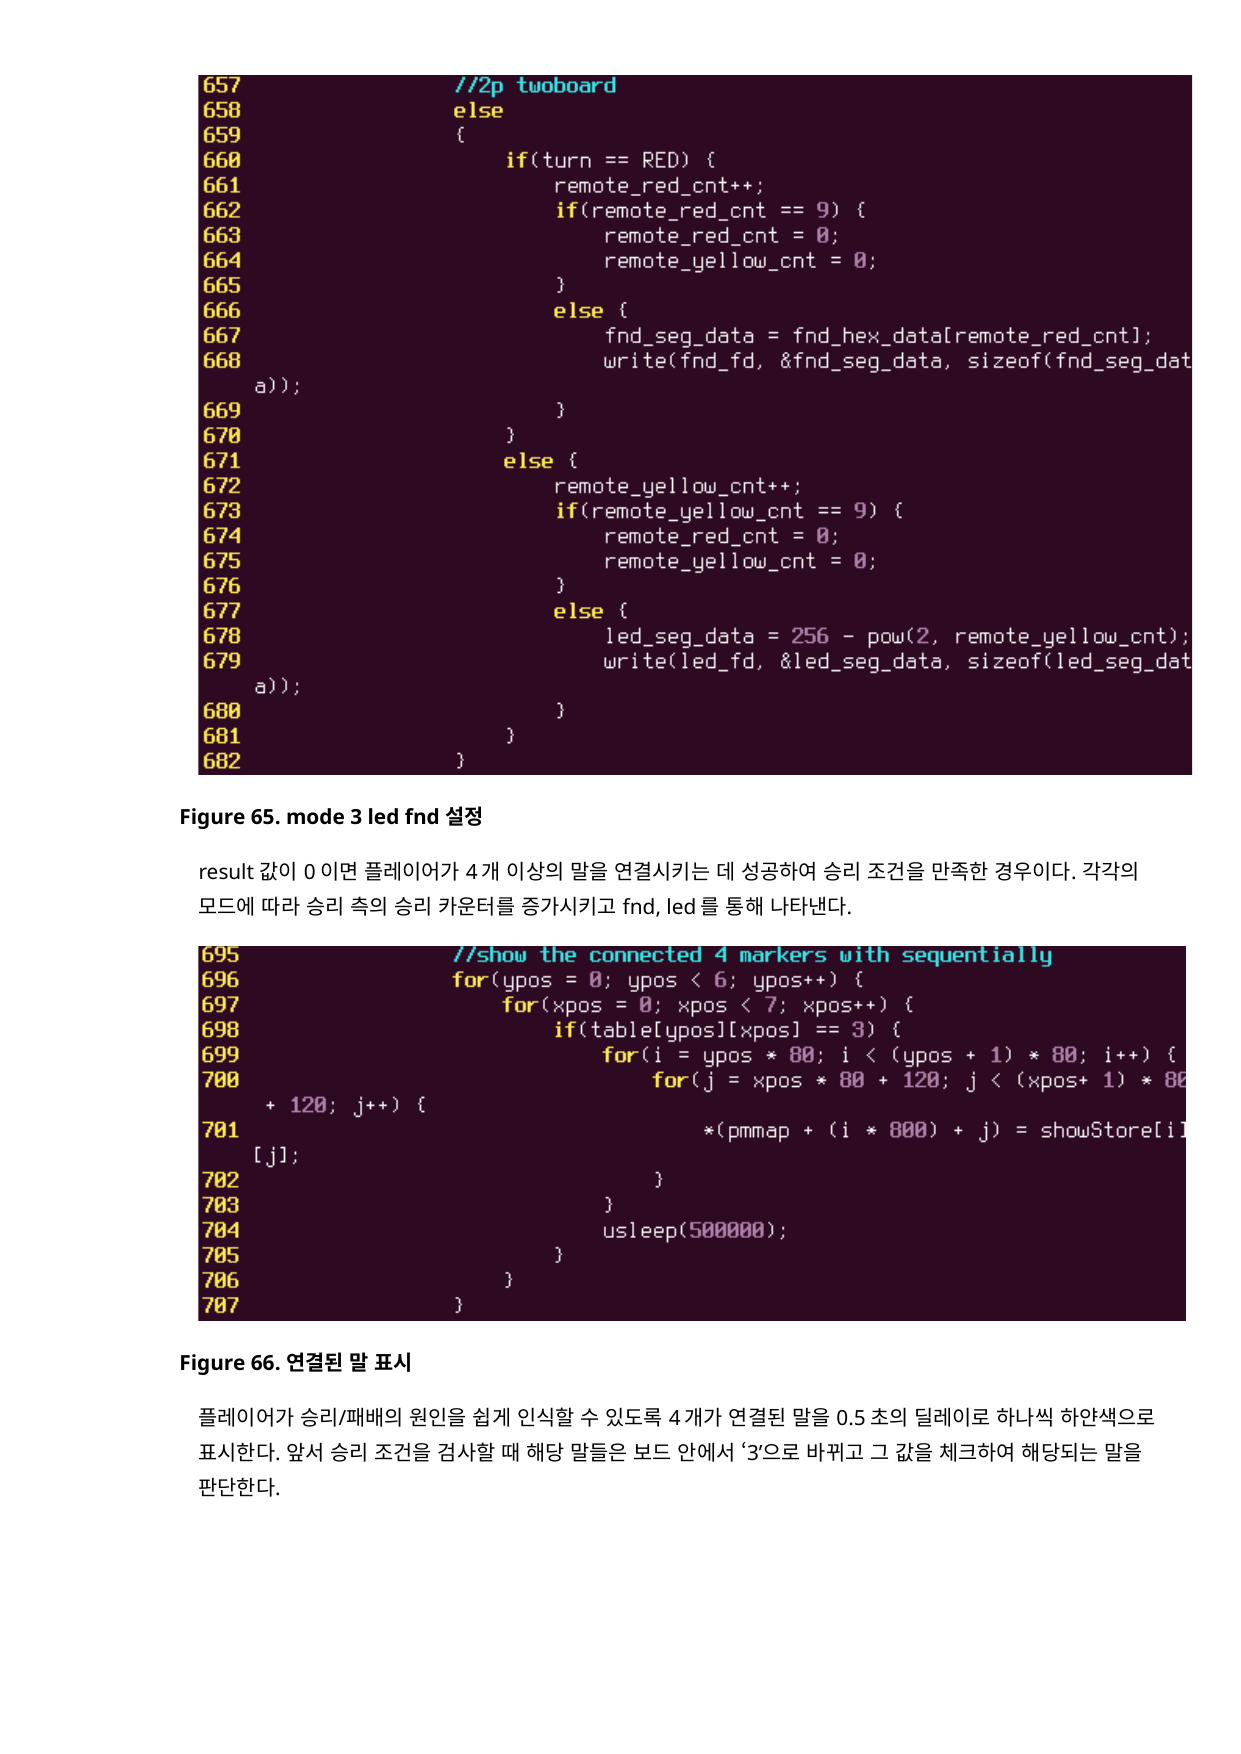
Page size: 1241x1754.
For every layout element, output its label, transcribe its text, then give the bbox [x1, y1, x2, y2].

list 플레이어가 승리/패배의 원인을 쉽게 인식할 수 있도록 4개가 연결된 말을 0.5초의 딜레이로 하나씩 하얀색으로 표시한다. 앞서 승리 조건을 검사할 때 해당 말들은 보드 안에서 ‘3’으로 바뀌고 그 값을 체크하여 해당되는 말을 판단한다. [198, 1402, 1165, 1502]
picture [198, 946, 1186, 1321]
picture [198, 75, 1193, 775]
list result 값이 0이면 플레이어가 4개 이상의 말을 연결시키는 데 성공하여 승리 조건을 만족한 경우이다. 각각의 모드에 따라 승리 측의 승리 카운터를 증가시키고 fnd, led를 통해 나타낸다. [198, 856, 1165, 921]
